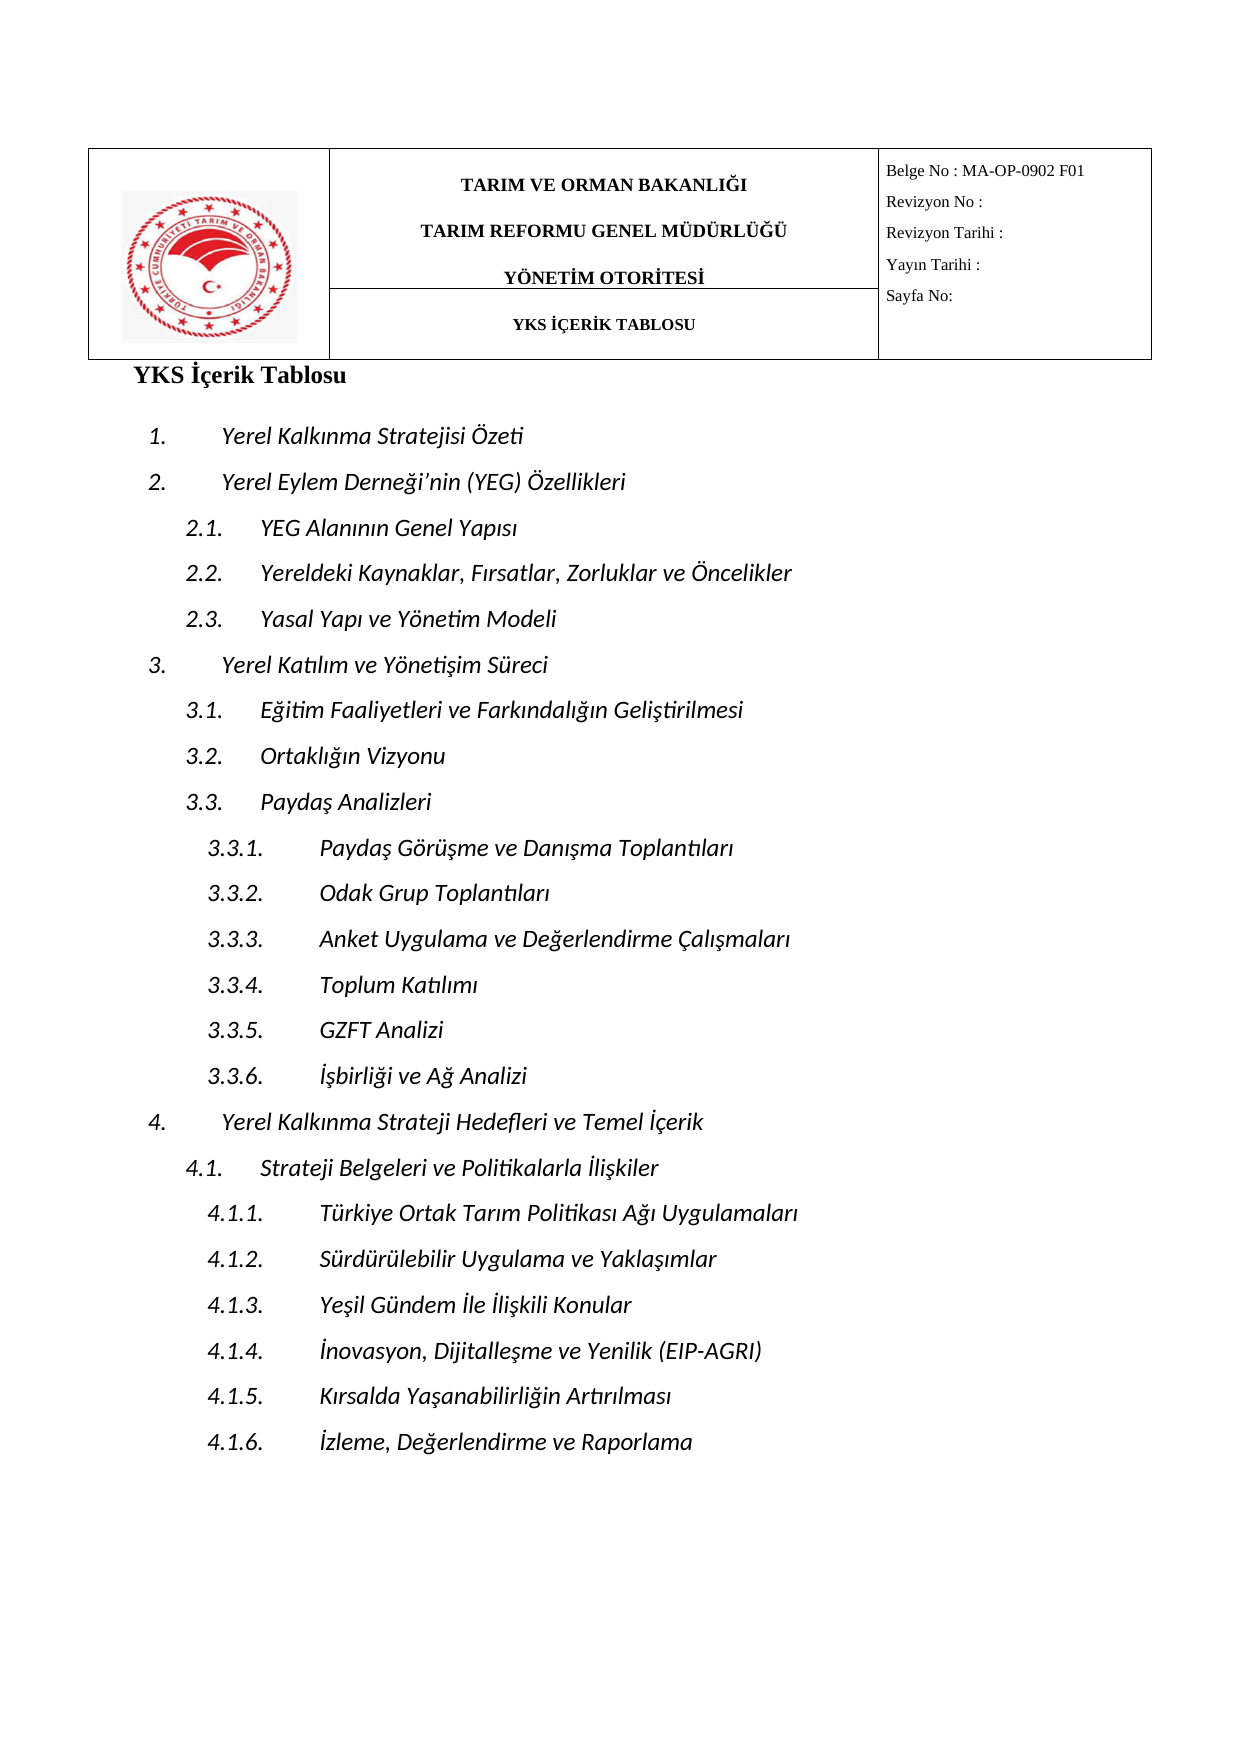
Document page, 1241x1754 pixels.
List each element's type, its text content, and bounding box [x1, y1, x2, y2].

table_header Belge No : MA-OP-0902 F01 Revizyon No : Revizyon Tarihi : Yayın Tarihi : Sayfa No: [879, 149, 1151, 359]
list Yeşil Gündem İle İlişkili Konular [207, 1289, 1093, 1319]
list GZFT Analizi [207, 1015, 1093, 1045]
list Anket Uygulama ve Değerlendirme Çalışmaları [207, 923, 1093, 954]
list Eğitim Faaliyetleri ve Farkındalığın Geliştirilmesi [185, 694, 1093, 725]
text YKS İçerik Tablosu [133, 360, 1093, 389]
list İnovasyon, Dijitalleşme ve Yenilik (EIP-AGRI) [207, 1335, 1093, 1365]
list Yasal Yapı ve Yönetim Modeli [185, 603, 1093, 634]
list İşbirliği ve Ağ Analizi [207, 1060, 1093, 1091]
list Yerel Kalkınma Strateji Hedefleri ve Temel İçerik [148, 1106, 1093, 1137]
list Paydaş Görüşme ve Danışma Toplantıları [207, 832, 1093, 862]
picture [119, 190, 299, 343]
list Yereldeki Kaynaklar, Fırsatlar, Zorluklar ve Öncelikler [185, 557, 1093, 588]
list Odak Grup Toplantıları [207, 877, 1093, 908]
list Sürdürülebilir Uygulama ve Yaklaşımlar [207, 1243, 1093, 1274]
list Toplum Katılımı [207, 969, 1093, 999]
table_header [89, 149, 329, 359]
list İzleme, Değerlendirme ve Raporlama [207, 1426, 1093, 1457]
table_cell YKS İÇERİK TABLOSU [330, 289, 878, 359]
list Türkiye Ortak Tarım Politikası Ağı Uygulamaları [207, 1198, 1093, 1228]
list Yerel Eylem Derneği’nin (YEG) Özellikleri [148, 466, 1093, 496]
list Yerel Katılım ve Yönetişim Süreci [148, 649, 1093, 679]
list Paydaş Analizleri [185, 786, 1093, 817]
list YEG Alanının Genel Yapısı [185, 512, 1093, 542]
list Yerel Kalkınma Stratejisi Özeti [148, 420, 1093, 451]
list Kırsalda Yaşanabilirliğin Artırılması [207, 1381, 1093, 1411]
list Ortaklığın Vizyonu [185, 740, 1093, 771]
list Strateji Belgeleri ve Politikalarla İlişkiler [185, 1152, 1093, 1182]
table_header TARIM VE ORMAN BAKANLIĞI TARIM REFORMU GENEL MÜDÜRLÜĞÜ YÖNETİM OTORİTESİ [330, 149, 878, 288]
